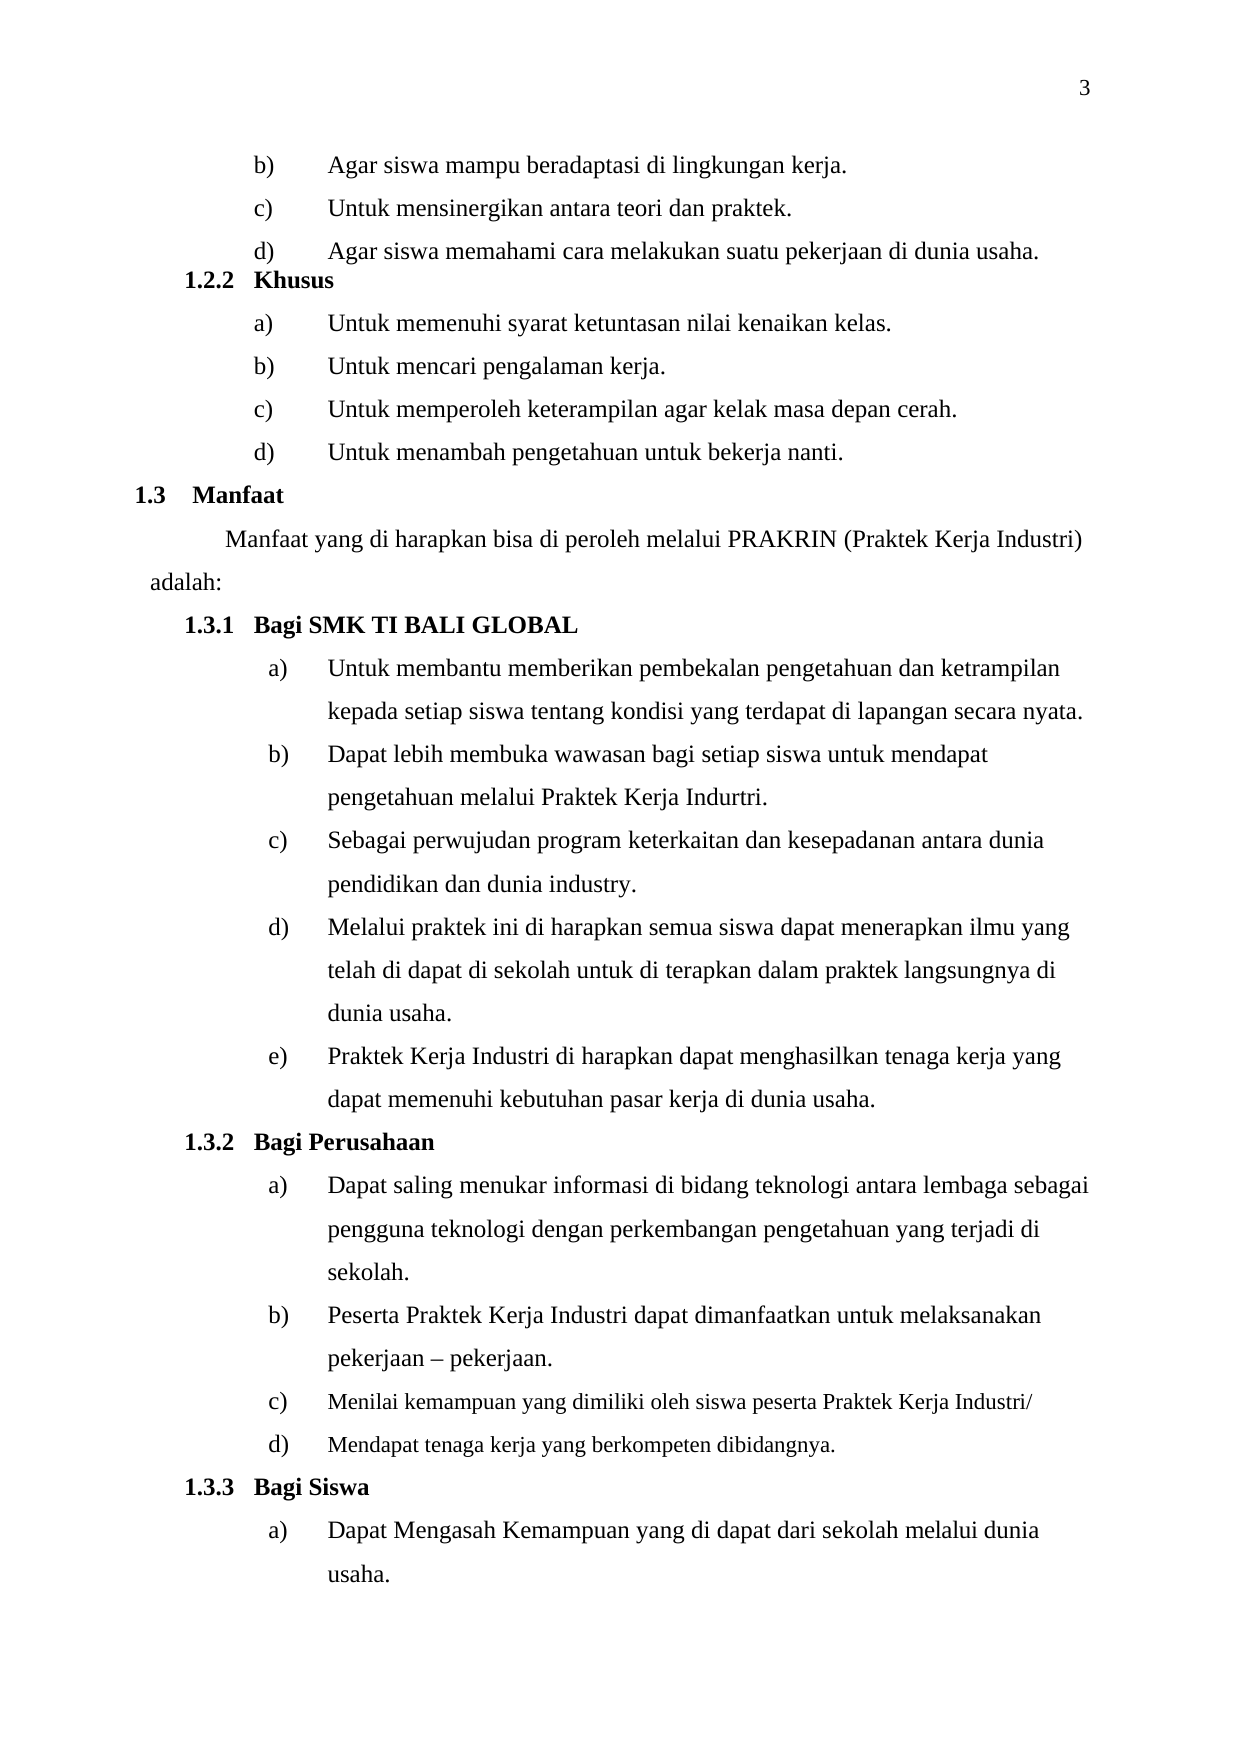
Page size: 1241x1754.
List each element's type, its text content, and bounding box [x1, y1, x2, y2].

list Manfaat yang di harapkan bisa di peroleh melalui PRAKRIN (Praktek Kerja Industri) adalah: [150, 524, 1090, 596]
list Agar siswa mampu beradaptasi di lingkungan kerja. [253, 150, 1090, 179]
list Mendapat tenaga kerja yang berkompeten dibidangnya. [268, 1429, 1090, 1458]
list Peserta Praktek Kerja Industri dapat dimanfaatkan untuk melaksanakan pekerjaan – pekerjaan. [268, 1300, 1090, 1372]
list Menilai kemampuan yang dimiliki oleh siswa peserta Praktek Kerja Industri/ [268, 1386, 1090, 1415]
list Melalui praktek ini di harapkan semua siswa dapat menerapkan ilmu yang telah di dapat di sekolah untuk di terapkan dalam praktek langsungnya di dunia usaha. [268, 912, 1090, 1027]
list Dapat Mengasah Kemampuan yang di dapat dari sekolah melalui dunia usaha. [268, 1516, 1090, 1587]
list Untuk menambah pengetahuan untuk bekerja nanti. [253, 437, 1090, 466]
list Bagi Perusahaan [209, 1127, 1090, 1156]
list Untuk membantu memberikan pembekalan pengetahuan dan ketrampilan kepada setiap siswa tentang kondisi yang terdapat di lapangan secara nyata. [268, 653, 1090, 725]
list Untuk memenuhi syarat ketuntasan nilai kenaikan kelas. [253, 308, 1090, 337]
list Untuk mensinergikan antara teori dan praktek. [253, 193, 1090, 222]
list Agar siswa memahami cara melakukan suatu pekerjaan di dunia usaha. [253, 236, 1090, 265]
list Untuk memperoleh keterampilan agar kelak masa depan cerah. [253, 394, 1090, 423]
list Sebagai perwujudan program keterkaitan dan kesepadanan antara dunia pendidikan dan dunia industry. [268, 826, 1090, 897]
list Dapat lebih membuka wawasan bagi setiap siswa untuk mendapat pengetahuan melalui Praktek Kerja Indurtri. [268, 739, 1090, 811]
list Untuk mencari pengalaman kerja. [253, 351, 1090, 380]
list Manfaat [150, 481, 1090, 509]
list Bagi SMK TI BALI GLOBAL [209, 610, 1090, 639]
list Praktek Kerja Industri di harapkan dapat menghasilkan tenaga kerja yang dapat memenuhi kebutuhan pasar kerja di dunia usaha. [268, 1041, 1090, 1113]
list Dapat saling menukar informasi di bidang teknologi antara lembaga sebagai pengguna teknologi dengan perkembangan pengetahuan yang terjadi di sekolah. [268, 1171, 1090, 1286]
list Khusus [209, 265, 1090, 294]
list Bagi Siswa [209, 1472, 1090, 1501]
